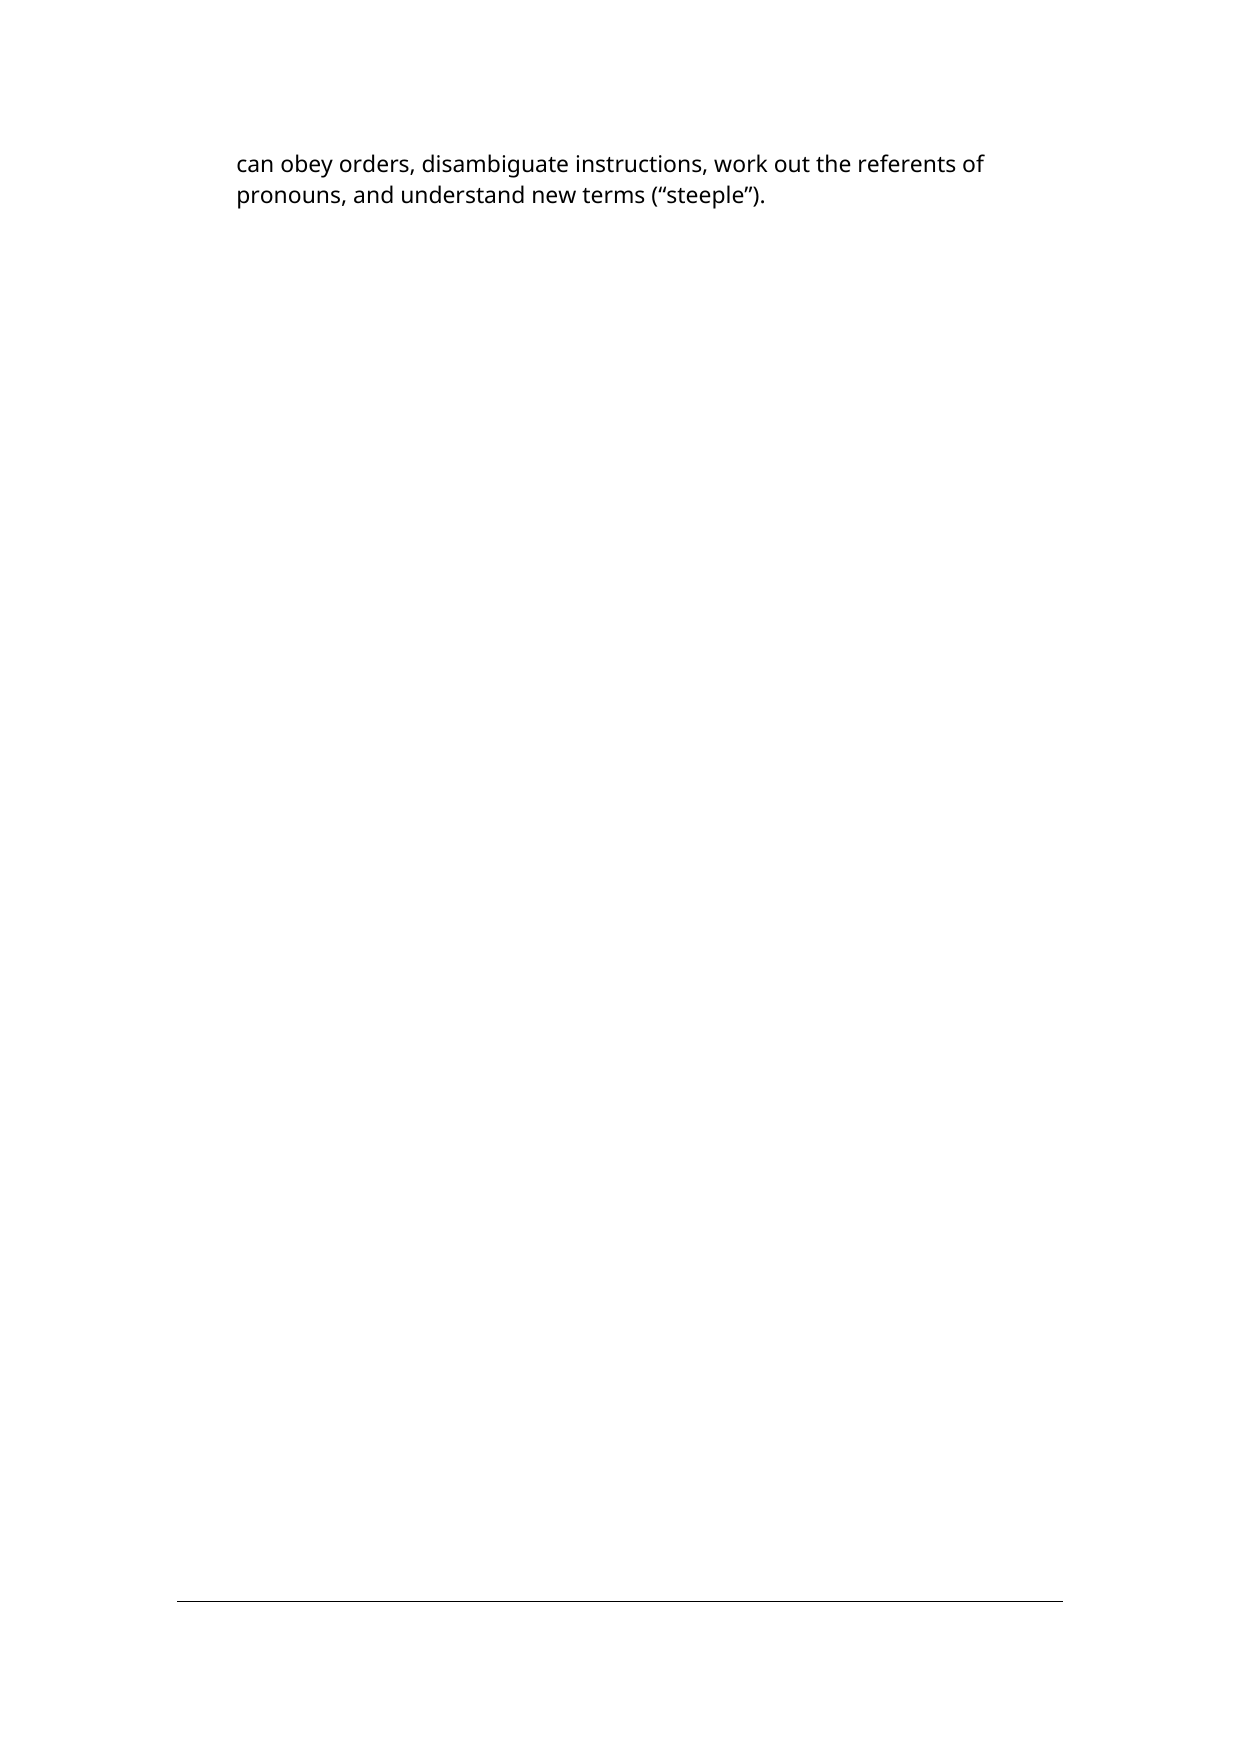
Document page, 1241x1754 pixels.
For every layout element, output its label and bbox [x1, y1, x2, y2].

text [236, 148, 1063, 210]
